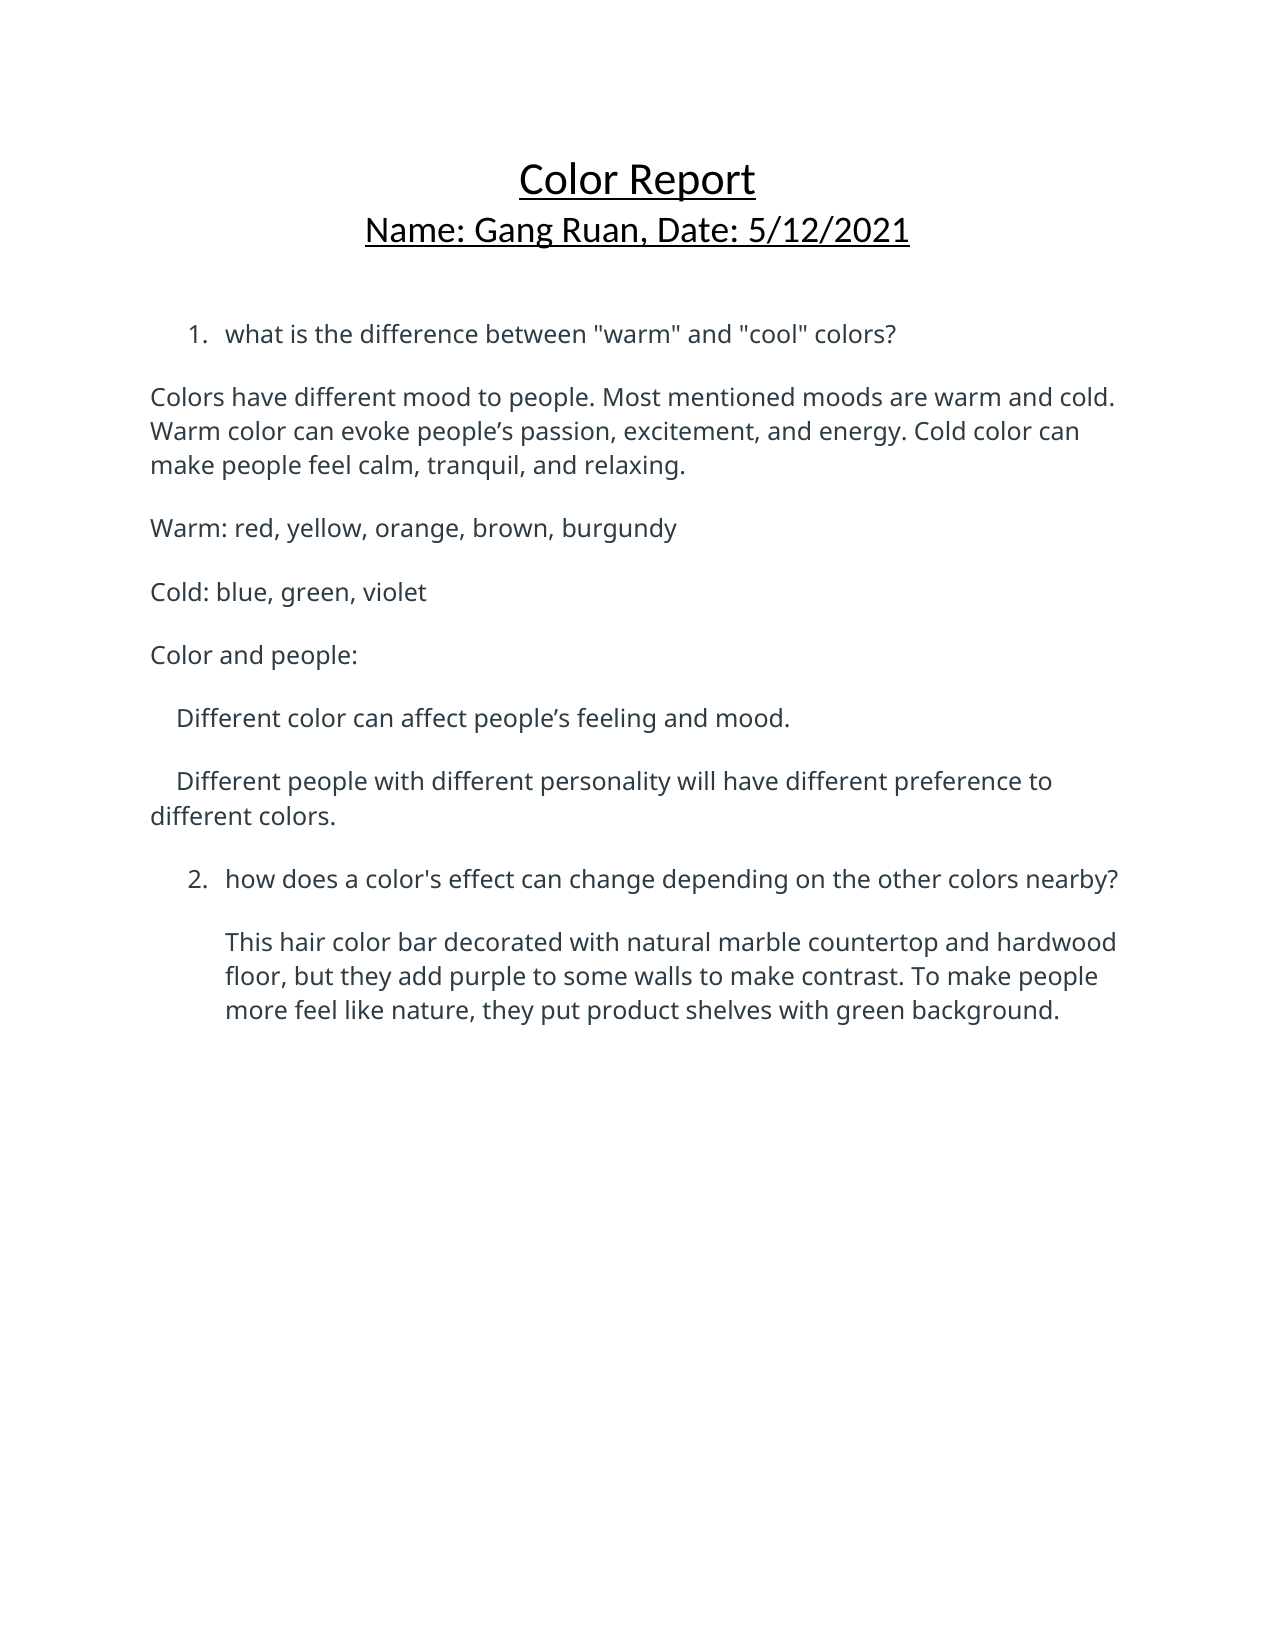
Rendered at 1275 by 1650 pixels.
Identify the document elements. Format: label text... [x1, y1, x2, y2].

list how does a color's effect can change depending on the other colors nearby? [187, 861, 1125, 895]
text Color and people: [150, 638, 1125, 672]
text Name: Gang Ruan, Date: 5/12/2021 [150, 206, 1125, 252]
list what is the difference between "warm" and "cool" colors? [187, 317, 1125, 351]
text Different people with different personality will have different preference to different colors. [150, 764, 1125, 832]
text Different color can affect people’s feeling and mood. [150, 701, 1125, 735]
text Colors have different mood to people. Most mentioned moods are warm and cold. Warm color can evoke people’s passion, excitement, and energy. Cold color can make people feel calm, tranquil, and relaxing. [150, 380, 1125, 482]
text Cold: blue, green, violet [150, 574, 1125, 608]
text This hair color bar decorated with natural marble countertop and hardwood floor, but they add purple to some walls to make contrast. To make people more feel like nature, they put product shelves with green background. [225, 924, 1125, 1027]
text Color Report [150, 150, 1125, 206]
text Warm: red, yellow, orange, brown, burgundy [150, 511, 1125, 545]
